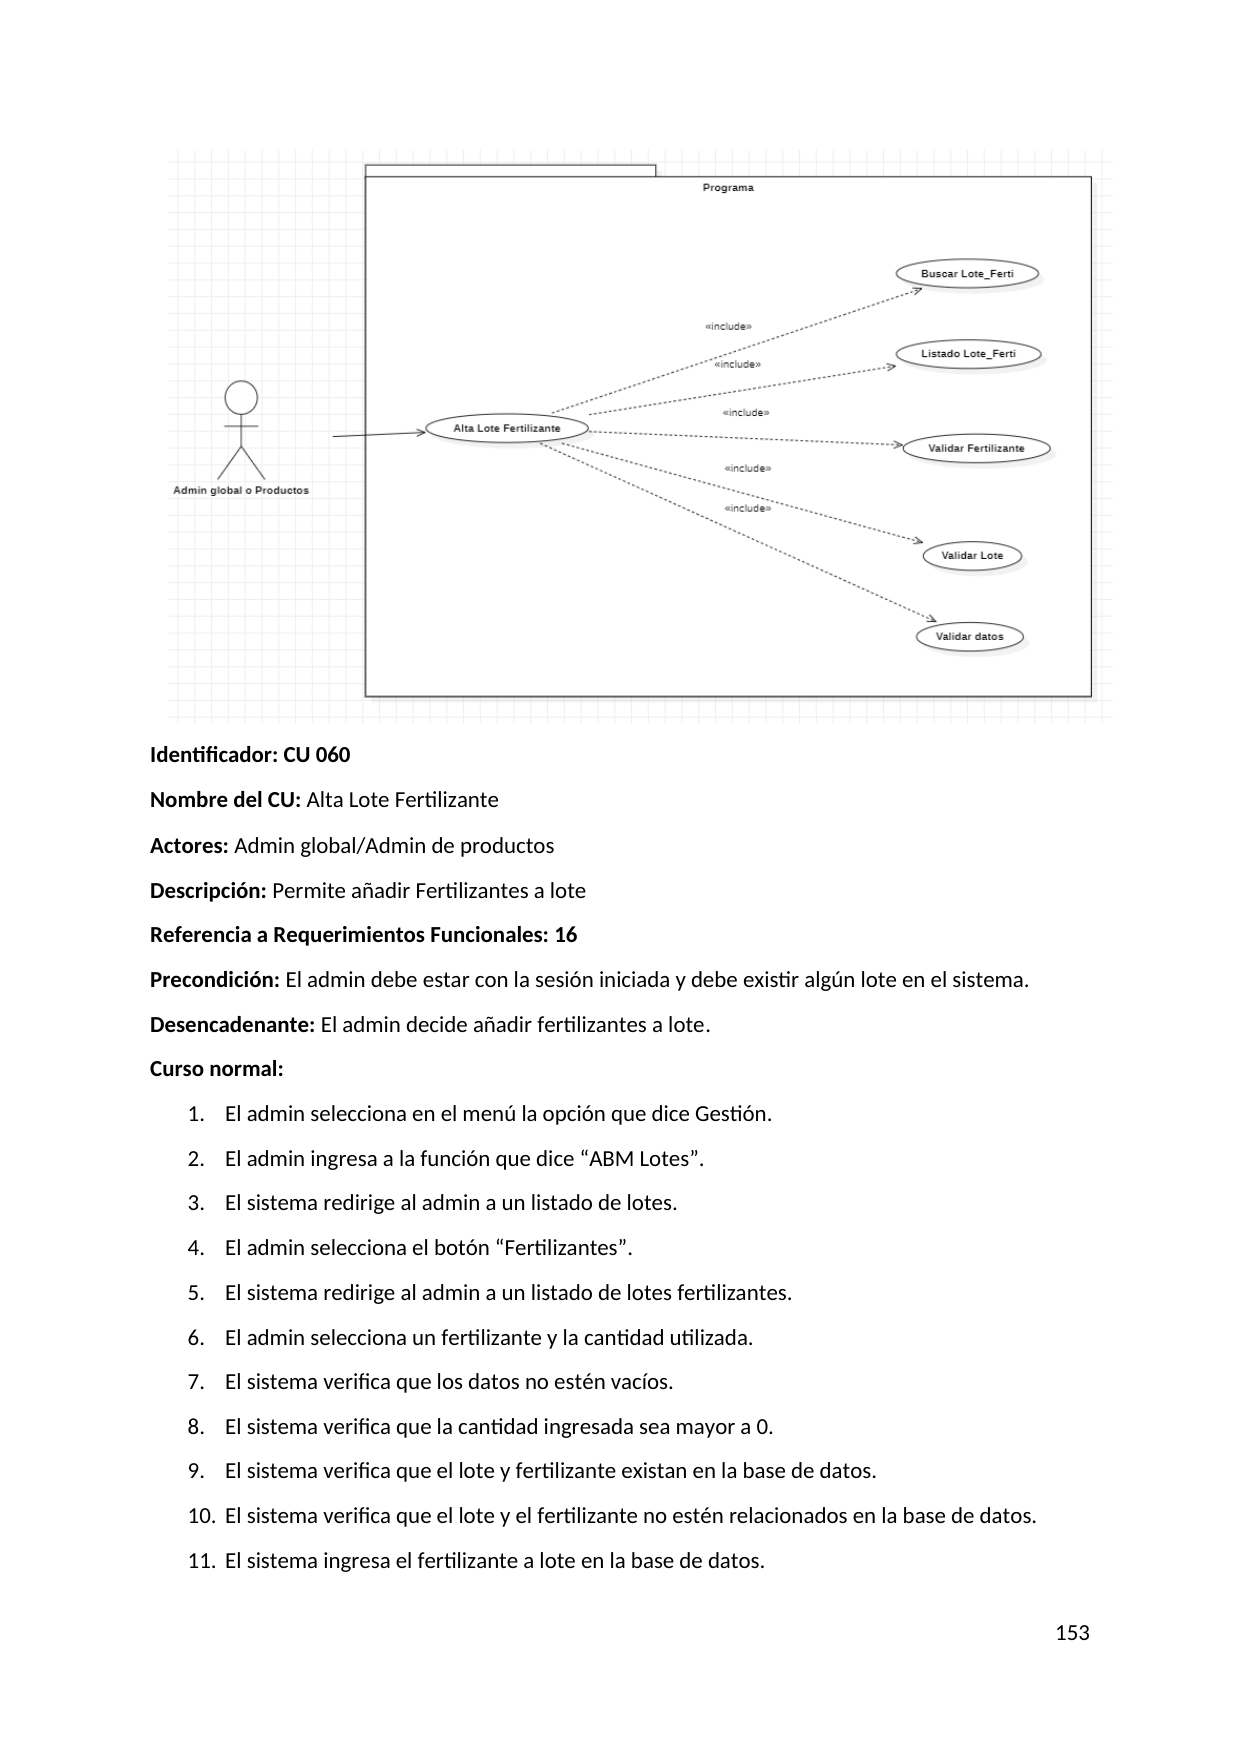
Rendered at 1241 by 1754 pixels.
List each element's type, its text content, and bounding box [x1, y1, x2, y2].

text Identificador: CU 060 [150, 740, 1090, 768]
list El admin selecciona el botón “Fertilizantes”. [187, 1233, 1090, 1261]
text Actores: Admin global/Admin de productos [150, 831, 1090, 859]
list El sistema verifica que el lote y fertilizante existan en la base de datos. [187, 1457, 1090, 1485]
text Nombre del CU: Alta Lote Fertilizante [150, 785, 1090, 813]
list El sistema verifica que el lote y el fertilizante no estén relacionados en la base de datos. [187, 1501, 1090, 1529]
text Descripción: Permite añadir Fertilizantes a lote [150, 876, 1090, 904]
list El admin selecciona un fertilizante y la cantidad utilizada. [187, 1323, 1090, 1351]
text Curso normal: [150, 1054, 1090, 1082]
list El sistema redirige al admin a un listado de lotes. [187, 1188, 1090, 1217]
list El sistema verifica que los datos no estén vacíos. [187, 1367, 1090, 1395]
list El sistema verifica que la cantidad ingresada sea mayor a 0. [187, 1412, 1090, 1440]
list El admin selecciona en el menú la opción que dice Gestión. [187, 1099, 1090, 1127]
list El sistema redirige al admin a un listado de lotes fertilizantes. [187, 1278, 1090, 1306]
text Precondición: El admin debe estar con la sesión iniciada y debe existir algún lote en el sistema. [150, 965, 1090, 993]
text Desencadenante: El admin decide añadir fertilizantes a lote. [150, 1010, 1090, 1038]
list El admin ingresa a la función que dice “ABM Lotes”. [187, 1144, 1090, 1172]
list El sistema ingresa el fertilizante a lote en la base de datos. [187, 1546, 1090, 1574]
text Referencia a Requerimientos Funcionales: 16 [150, 920, 1090, 948]
